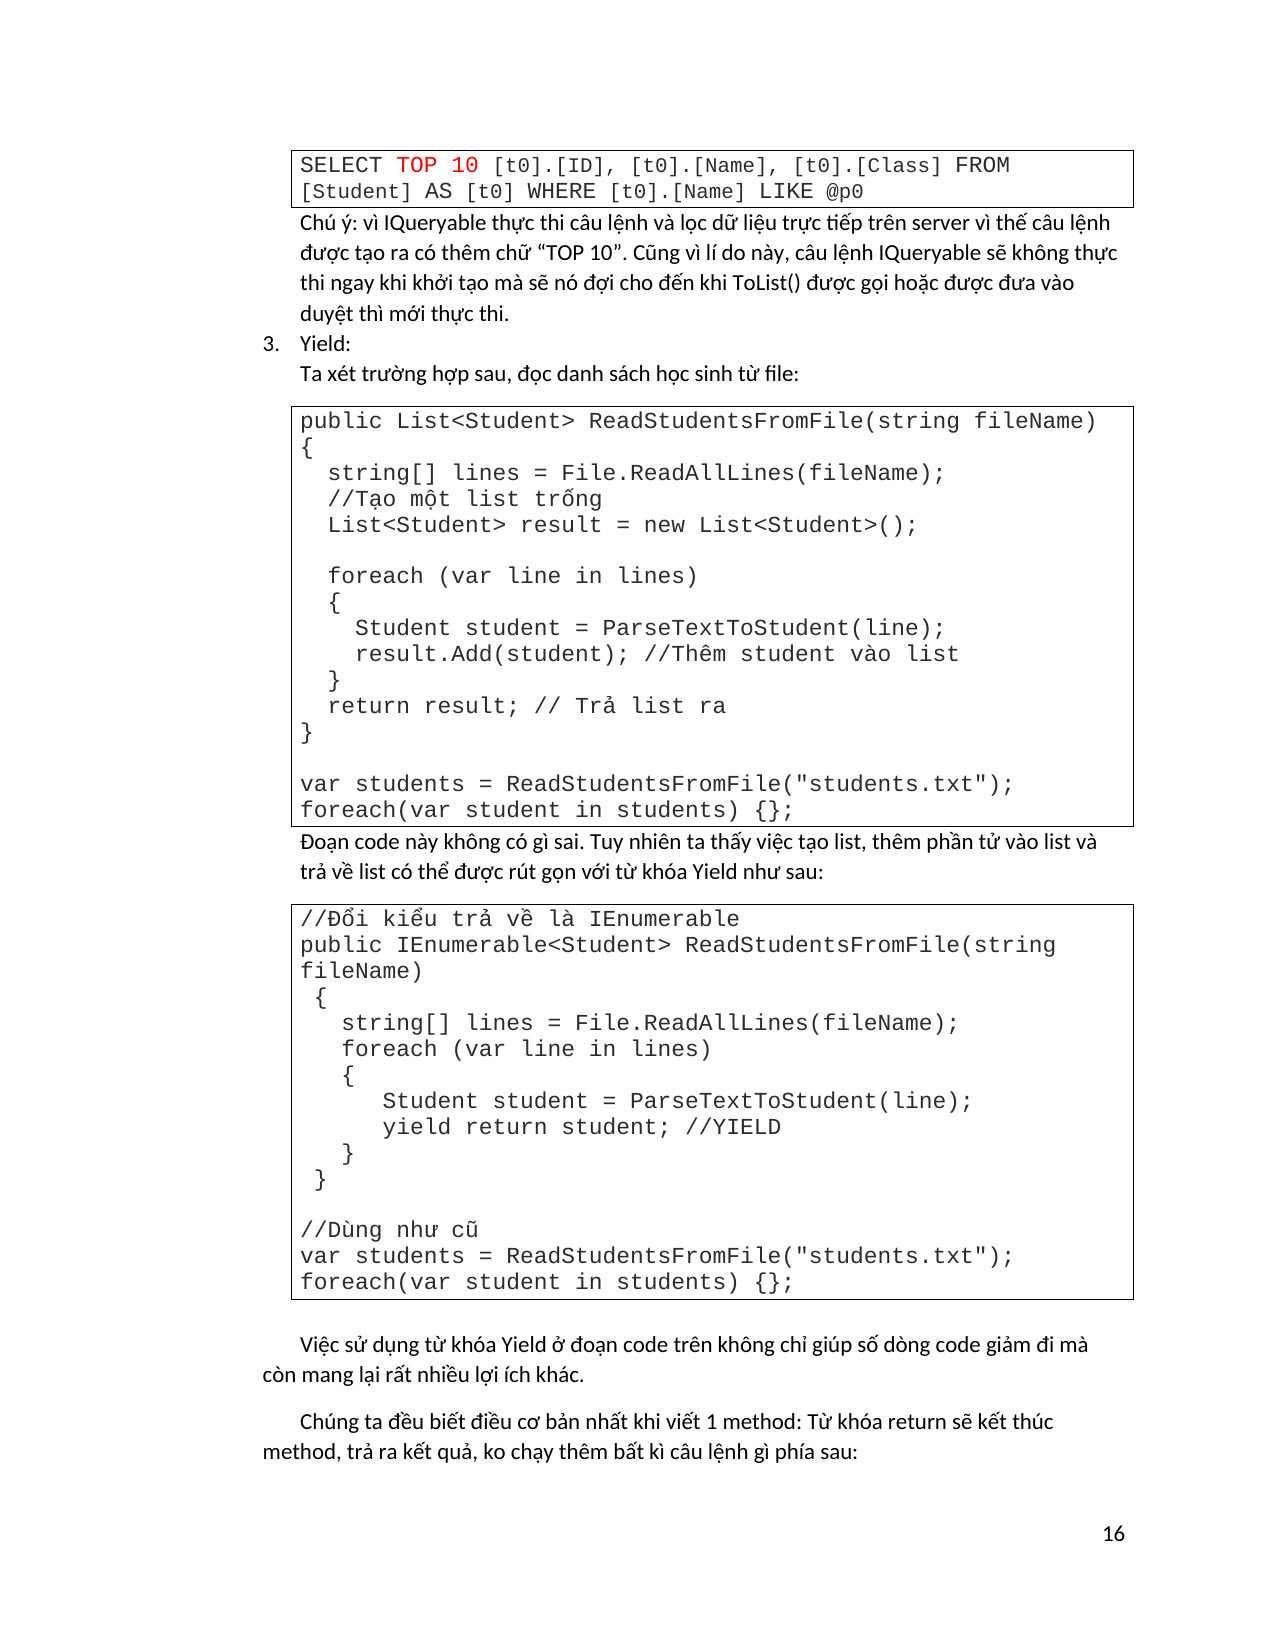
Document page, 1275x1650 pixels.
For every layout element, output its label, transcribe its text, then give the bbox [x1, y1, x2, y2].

text public IEnumerable<Student> ReadStudentsFromFile(string fileName) [292, 930, 1133, 982]
text return result; // Trả list ra [292, 691, 1133, 717]
text //Đổi kiểu trả về là IEnumerable [292, 905, 1133, 930]
text string[] lines = File.ReadAllLines(fileName); [292, 1008, 1133, 1034]
list Việc sử dụng từ khóa Yield ở đoạn code trên không chỉ giúp số dòng code giảm đi mà còn mang lại rất nhiều lợi ích khác. [262, 1330, 1125, 1388]
text } [292, 1138, 1133, 1164]
text foreach (var line in lines) [292, 562, 1133, 588]
text foreach(var student in students) {}; [292, 795, 1133, 826]
text { [292, 982, 1133, 1008]
list Đoạn code này không có gì sai. Tuy nhiên ta thấy việc tạo list, thêm phần tử vào list và trả về list có thể được rút gọn với từ khóa Yield như sau: [300, 827, 1125, 886]
text { [292, 432, 1133, 458]
text //Dùng như cũ [292, 1216, 1133, 1242]
text } [292, 665, 1133, 691]
text public List<Student> ReadStudentsFromFile(string fileName) [292, 407, 1133, 432]
text { [292, 588, 1133, 613]
text yield return student; //YIELD [292, 1112, 1133, 1138]
list Chú ý: vì IQueryable thực thi câu lệnh và lọc dữ liệu trực tiếp trên server vì thế câu lệnh được tạo ra có thêm chữ “TOP 10”. Cũng vì lí do này, câu lệnh IQueryable sẽ không thực thi ngay khi khởi tạo mà sẽ nó đợi cho đến khi ToList() được gọi hoặc được đưa vào duyệt thì mới thực thi. [300, 208, 1125, 327]
text string[] lines = File.ReadAllLines(fileName); [292, 458, 1133, 484]
list Yield: [262, 329, 1125, 357]
list Ta xét trường hợp sau, đọc danh sách học sinh từ file: [300, 359, 1125, 387]
text foreach(var student in students) {}; [292, 1267, 1133, 1299]
text foreach (var line in lines) [292, 1034, 1133, 1060]
text var students = ReadStudentsFromFile("students.txt"); [292, 1242, 1133, 1267]
text result.Add(student); //Thêm student vào list [292, 639, 1133, 665]
text Student student = ParseTextToStudent(line); [292, 613, 1133, 639]
text SELECT TOP 10 [t0].[ID], [t0].[Name], [t0].[Class] FROM [Student] AS [t0] WHERE [t0].[Name] LIKE @p0 [292, 151, 1133, 207]
text } [292, 1164, 1133, 1193]
text Student student = ParseTextToStudent(line); [292, 1086, 1133, 1112]
text //Tạo một list trống [292, 484, 1133, 510]
text List<Student> result = new List<Student>(); [292, 510, 1133, 539]
text Chúng ta đều biết điều cơ bản nhất khi viết 1 method: Từ khóa return sẽ kết thúc method, trả ra kết quả, ko chạy thêm bất kì câu lệnh gì phía sau: [262, 1407, 1125, 1465]
text } [292, 717, 1133, 746]
text var students = ReadStudentsFromFile("students.txt"); [292, 769, 1133, 795]
text { [292, 1060, 1133, 1086]
